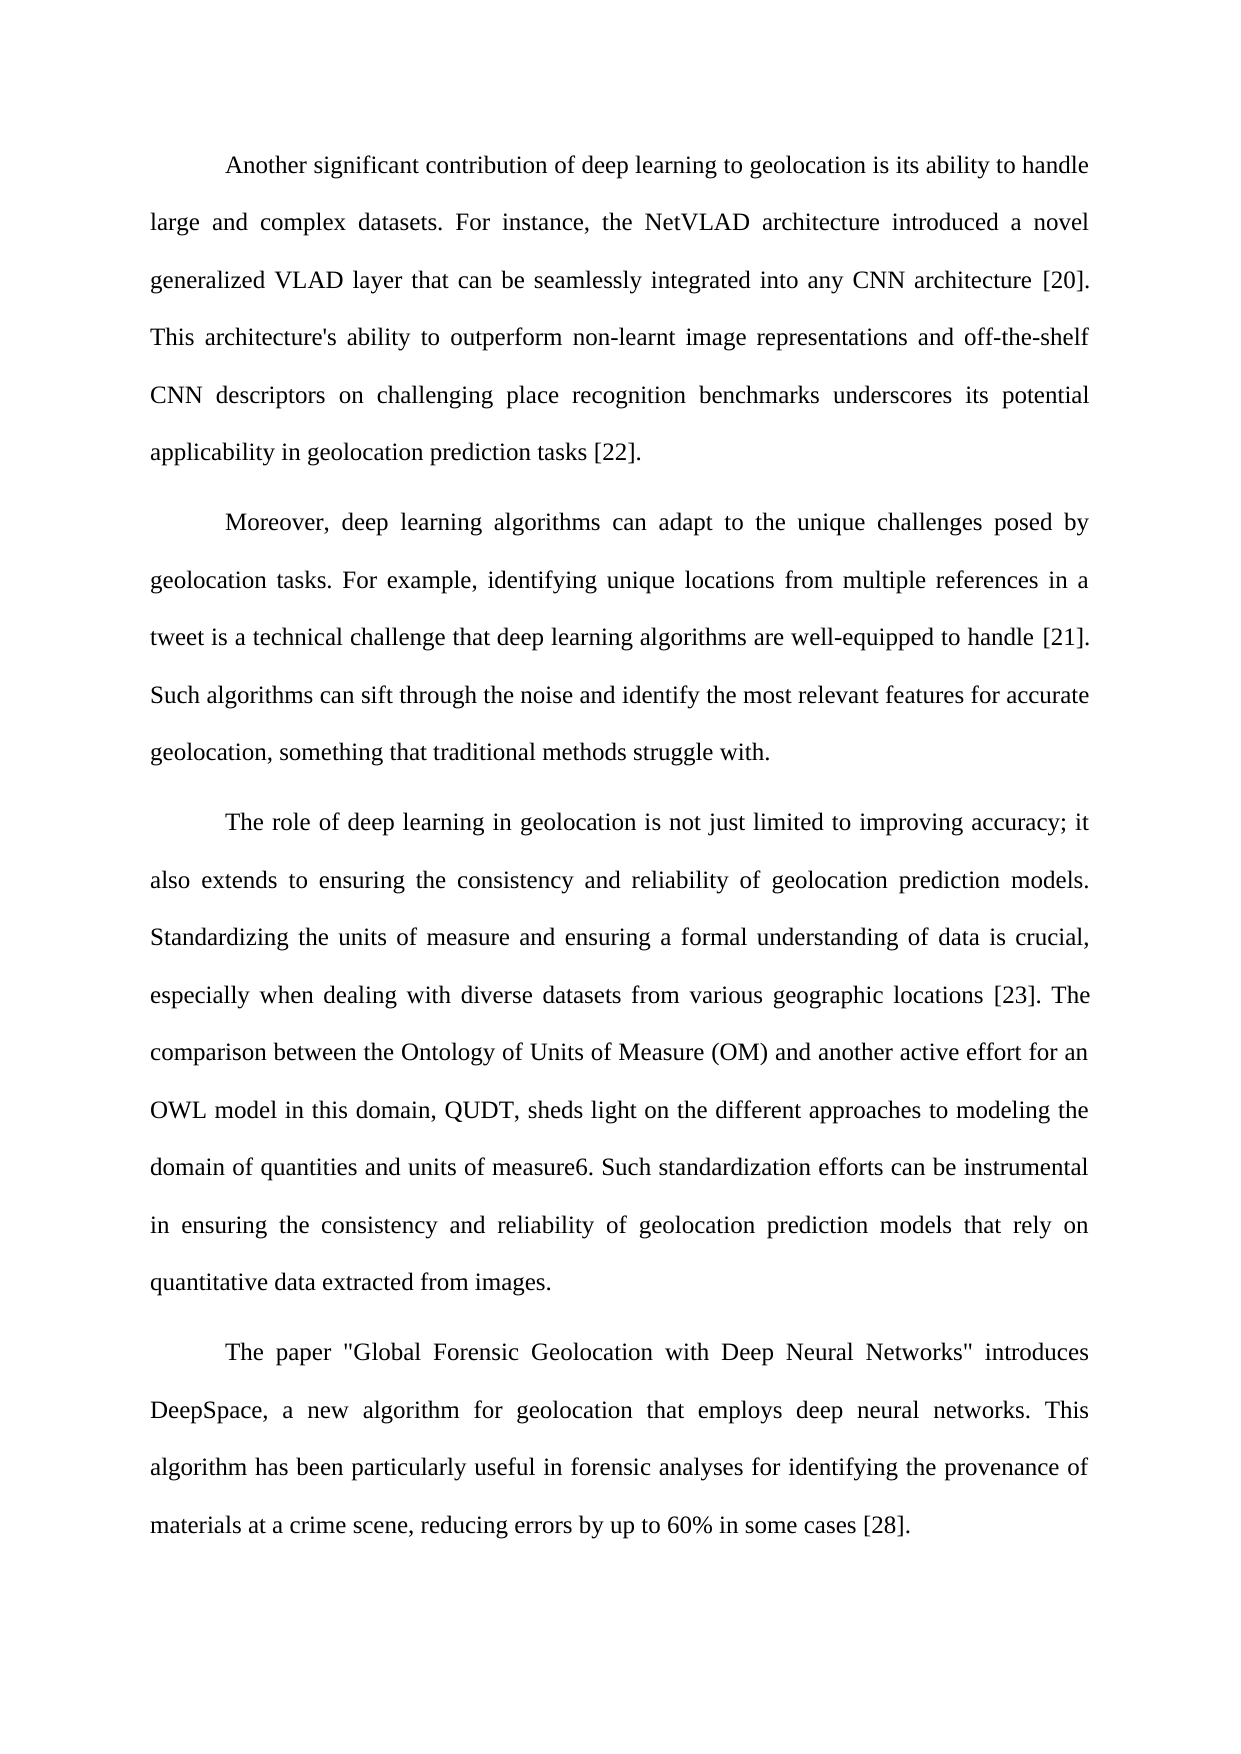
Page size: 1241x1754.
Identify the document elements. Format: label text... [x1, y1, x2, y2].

text The role of deep learning in geolocation is not just limited to improving accuracy; it also extends to ensuring the consistency and reliability of geolocation prediction models. Standardizing the units of measure and ensuring a formal understanding of data is crucial, especially when dealing with diverse datasets from various geographic locations . The comparison between the Ontology of Units of Measure (OM) and another active effort for an OWL model in this domain, QUDT, sheds light on the different approaches to modeling the domain of quantities and units of measure6. Such standardization efforts can be instrumental in ensuring the consistency and reliability of geolocation prediction models that rely on quantitative data extracted from images. [150, 807, 1090, 1296]
text Moreover, deep learning algorithms can adapt to the unique challenges posed by geolocation tasks. For example, identifying unique locations from multiple references in a tweet is a technical challenge that deep learning algorithms are well-equipped to handle . Such algorithms can sift through the noise and identify the most relevant features for accurate geolocation, something that traditional methods struggle with. [150, 507, 1090, 766]
text The paper "Global Forensic Geolocation with Deep Neural Networks" introduces DeepSpace, a new algorithm for geolocation that employs deep neural networks. This algorithm has been particularly useful in forensic analyses for identifying the provenance of materials at a crime scene, reducing errors by up to 60% in some cases . [150, 1337, 1090, 1539]
text Another significant contribution of deep learning to geolocation is its ability to handle large and complex datasets. For instance, the NetVLAD architecture introduced a novel generalized VLAD layer that can be seamlessly integrated into any CNN architecture . This architecture's ability to outperform non-learnt image representations and off-the-shelf CNN descriptors on challenging place recognition benchmarks underscores its potential applicability in geolocation prediction tasks . [150, 150, 1090, 466]
